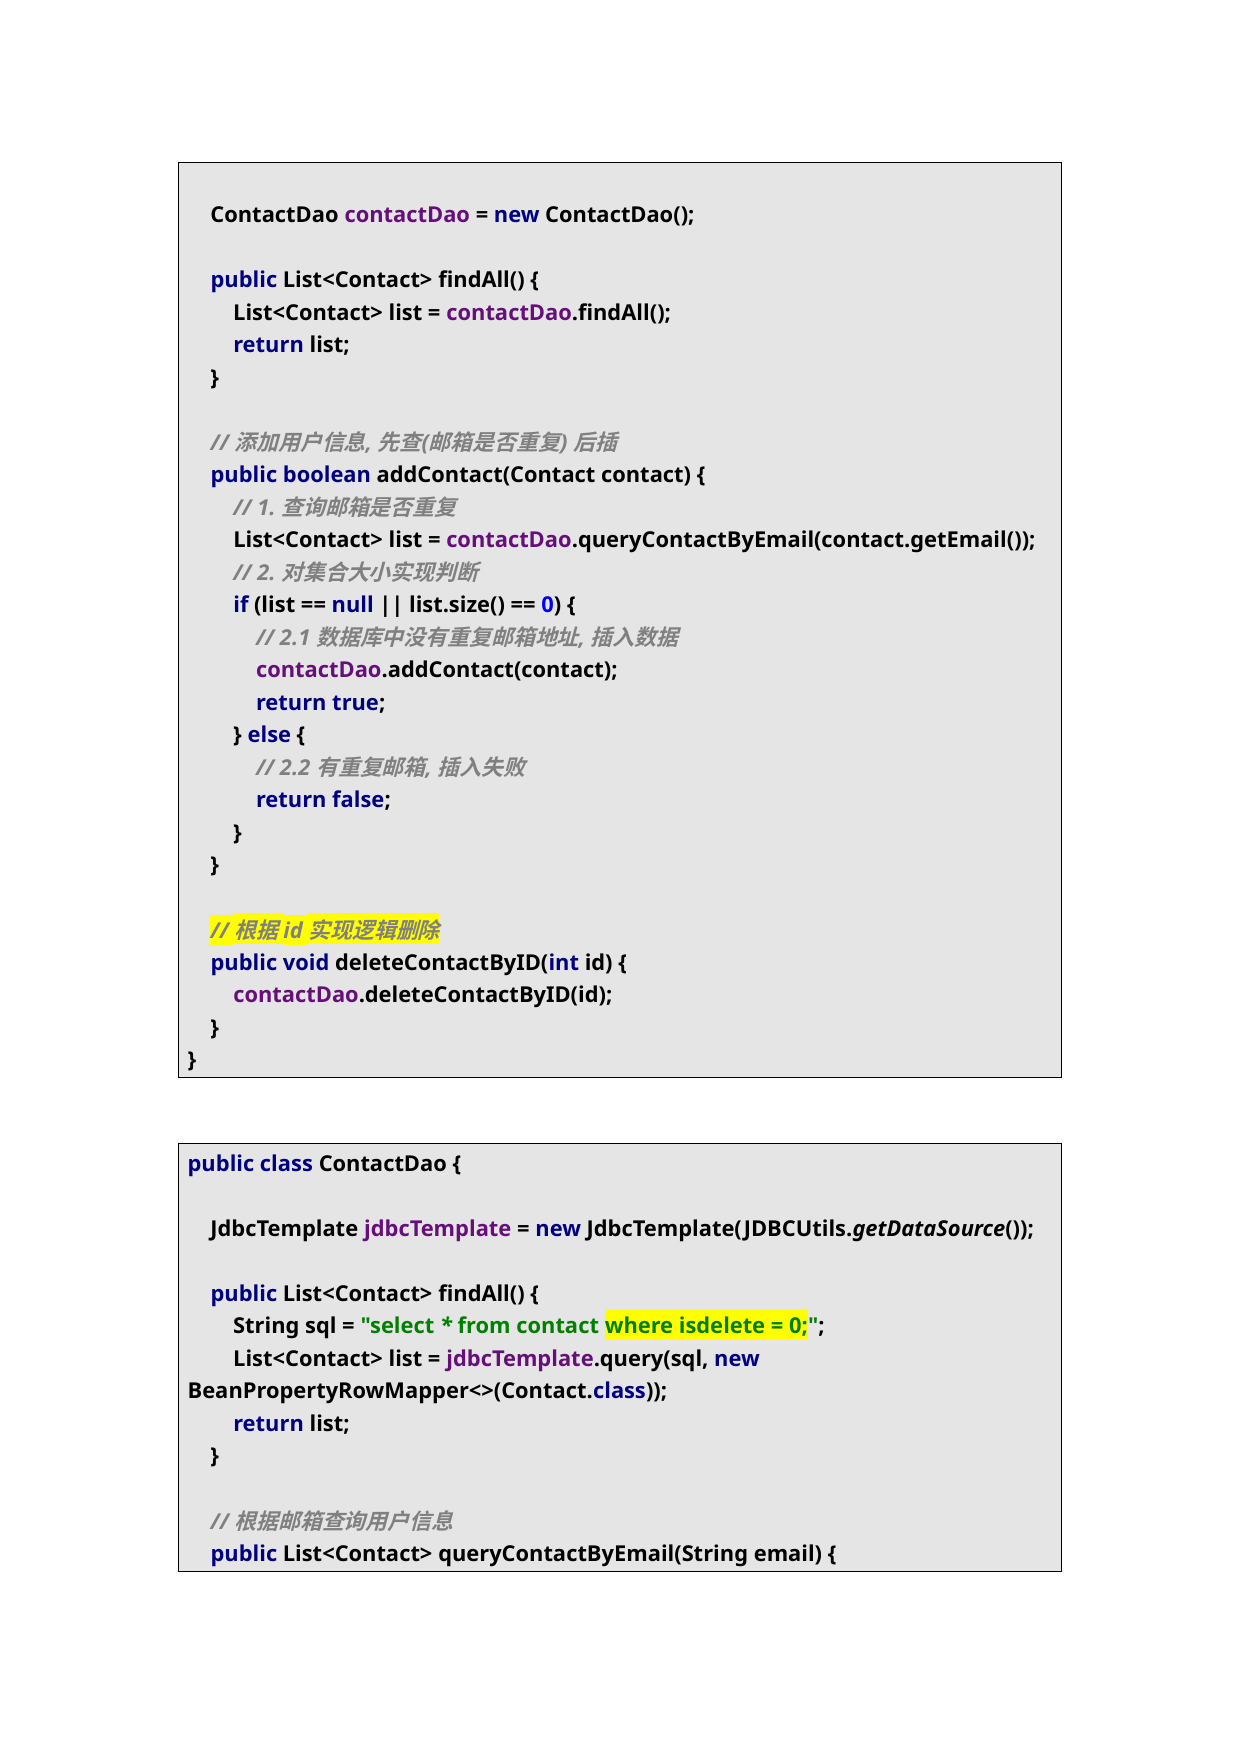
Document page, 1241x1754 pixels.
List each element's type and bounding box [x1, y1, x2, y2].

text [179, 1144, 1061, 1571]
text [179, 163, 1061, 1077]
